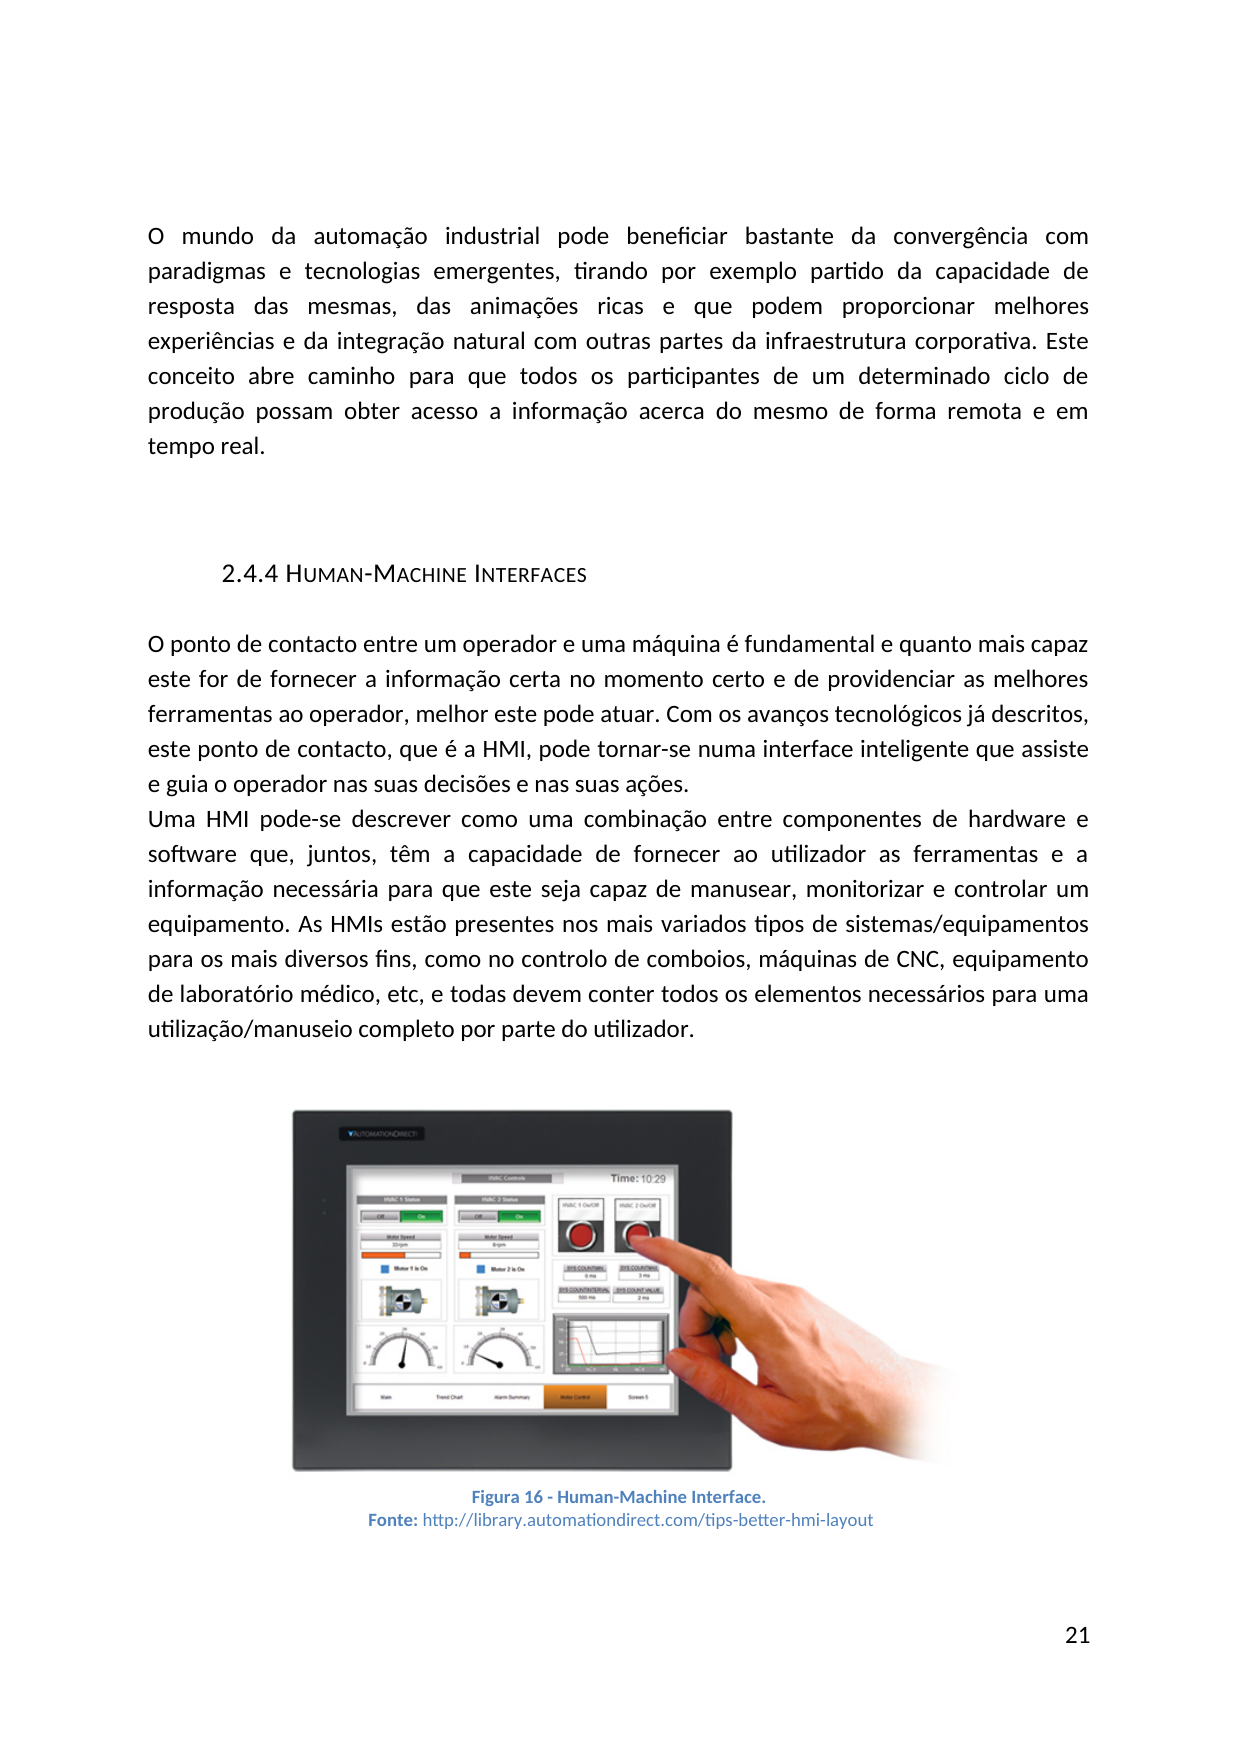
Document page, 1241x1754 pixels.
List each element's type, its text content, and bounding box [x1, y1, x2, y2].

picture [277, 1083, 961, 1481]
text Uma HMI pode-se descrever como uma combinação entre componentes de hardware e software que, juntos, têm a capacidade de fornecer ao utilizador as ferramentas e a informação necessária para que este seja capaz de manusear, monitorizar e controlar um equipamento. As HMIs estão presentes nos mais variados tipos de sistemas/equipamentos para os mais diversos fins, como no controlo de comboios, máquinas de CNC, equipamento de laboratório médico, etc, e todas devem conter todos os elementos necessários para uma utilização/manuseio completo por parte do utilizador. [148, 803, 1090, 1044]
text O ponto de contacto entre um operador e uma máquina é fundamental e quanto mais capaz este for de fornecer a informação certa no momento certo e de providenciar as melhores ferramentas ao operador, melhor este pode atuar. Com os avanços tecnológicos já descritos, este ponto de contacto, que é a HMI, pode tornar-se numa interface inteligente que assiste e guia o operador nas suas decisões e nas suas ações. [148, 628, 1090, 799]
subtitle 2.4.4 Human-Machine Interfaces [148, 556, 1090, 589]
text O mundo da automação industrial pode beneficiar bastante da convergência com paradigmas e tecnologias emergentes, tirando por exemplo partido da capacidade de resposta das mesmas, das animações ricas e que podem proporcionar melhores experiências e da integração natural com outras partes da infraestrutura corporativa. Este conceito abre caminho para que todos os participantes de um determinado ciclo de produção possam obter acesso a informação acerca do mesmo de forma remota e em tempo real. [148, 220, 1090, 461]
text Figura 16 - Human-Machine Interface. [148, 1485, 1090, 1508]
text Fonte: http://library.automationdirect.com/tips-better-hmi-layout [148, 1508, 1090, 1531]
